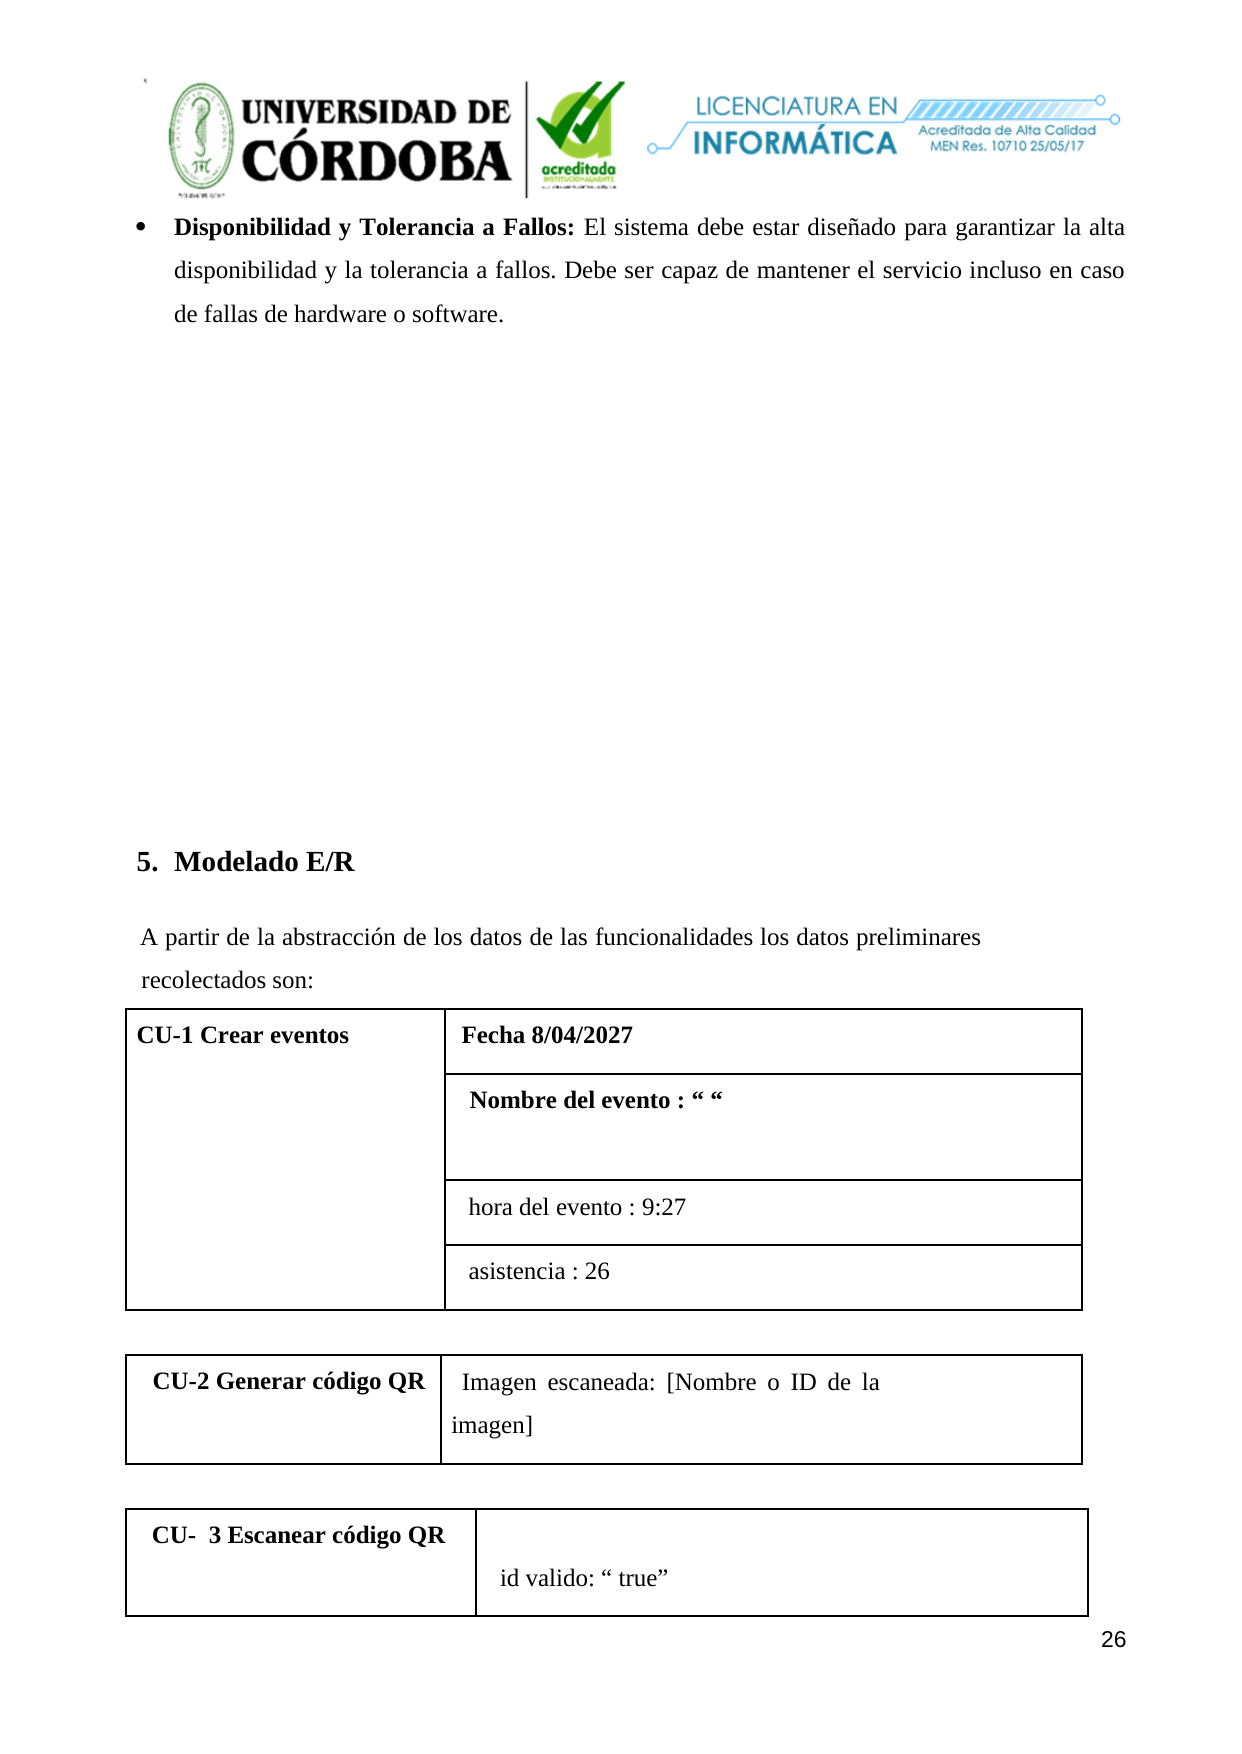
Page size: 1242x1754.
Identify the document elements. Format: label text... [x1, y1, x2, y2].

table_header Fecha 8/04/2027 [446, 1010, 1081, 1073]
list Disponibilidad y Tolerancia a Fallos: El sistema debe estar diseñado para garantizar la alta disponibilidad y la tolerancia a fallos. Debe ser capaz de mantener el servicio incluso en caso de fallas de hardware o software. [136, 213, 1126, 327]
text A partir de la abstracción de los datos de las funcionalidades los datos preliminares recolectados son: [140, 922, 982, 994]
table_cell Nombre del evento : “ “ [446, 1075, 1081, 1179]
picture [136, 52, 1127, 213]
table_cell hora del evento : 9:27 [446, 1181, 1081, 1244]
table_header CU- 3 Escanear código QR [127, 1510, 475, 1614]
list Modelado E/R [136, 844, 1126, 877]
table_header id valido: “ true” [477, 1510, 1087, 1614]
table_cell asistencia : 26 [446, 1246, 1081, 1309]
table_header Imagen escaneada: [Nombre o ID de la imagen] [442, 1356, 1081, 1463]
table_header CU-2 Generar código QR [127, 1356, 440, 1463]
table_header CU-1 Crear eventos [127, 1010, 444, 1309]
